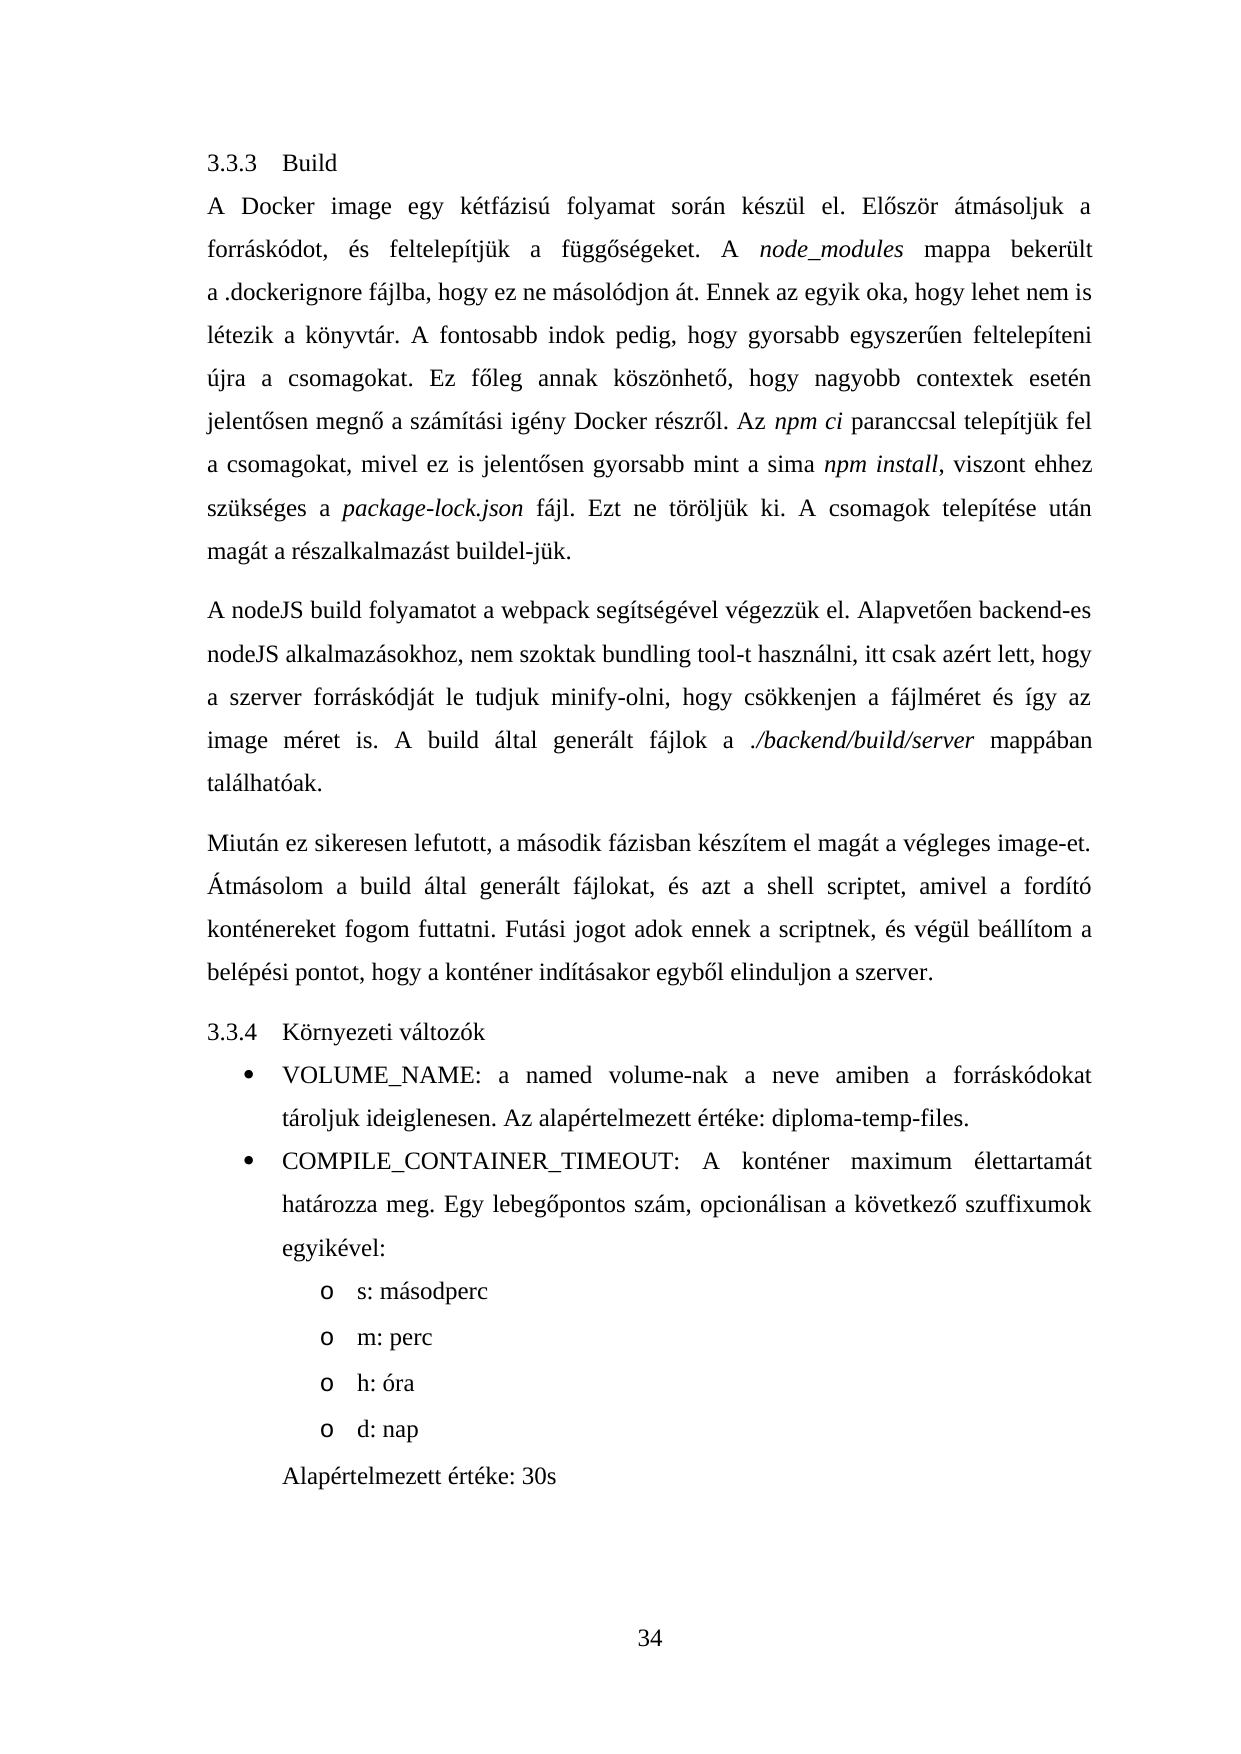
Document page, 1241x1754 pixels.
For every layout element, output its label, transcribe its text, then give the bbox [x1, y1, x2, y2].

list m: perc [319, 1322, 1092, 1353]
list Alapértelmezett értéke: 30s [282, 1461, 1092, 1489]
subtitle Build [207, 148, 1092, 176]
subtitle Környezeti változók [207, 1017, 1092, 1046]
list h: óra [319, 1368, 1092, 1399]
list VOLUME_NAME: a named volume-nak a neve amiben a forráskódokat tároljuk ideiglenesen. Az alapértelmezett értéke: diploma-temp-files. [244, 1060, 1092, 1132]
text Miután ez sikeresen lefutott, a második fázisban készítem el magát a végleges image-et. Átmásolom a build által generált fájlokat, és azt a shell scriptet, amivel a fordító konténereket fogom futtatni. Futási jogot adok ennek a scriptnek, és végül beállítom a belépési pontot, hogy a konténer indításakor egyből elinduljon a szerver. [207, 828, 1092, 986]
text A Docker image egy kétfázisú folyamat során készül el. Először átmásoljuk a forráskódot, és feltelepítjük a függőségeket. A node_modules mappa bekerült a .dockerignore fájlba, hogy ez ne másolódjon át. Ennek az egyik oka, hogy lehet nem is létezik a könyvtár. A fontosabb indok pedig, hogy gyorsabb egyszerűen feltelepíteni újra a csomagokat. Ez főleg annak köszönhető, hogy nagyobb contextek esetén jelentősen megnő a számítási igény Docker részről. Az npm ci paranccsal telepítjük fel a csomagokat, mivel ez is jelentősen gyorsabb mint a sima npm install, viszont ehhez szükséges a package-lock.json fájl. Ezt ne töröljük ki. A csomagok telepítése után magát a részalkalmazást buildel-jük. [207, 191, 1092, 564]
list d: nap [319, 1414, 1092, 1445]
list s: másodperc [319, 1276, 1092, 1307]
list COMPILE_CONTAINER_TIMEOUT: A konténer maximum élettartamát határozza meg. Egy lebegőpontos szám, opcionálisan a következő szuffixumok egyikével: [244, 1146, 1092, 1261]
text A nodeJS build folyamatot a webpack segítségével végezzük el. Alapvetően backend-es nodeJS alkalmazásokhoz, nem szoktak bundling tool-t használni, itt csak azért lett, hogy a szerver forráskódját le tudjuk minify-olni, hogy csökkenjen a fájlméret és így az image méret is. A build által generált fájlok a ./backend/build/server mappában találhatóak. [207, 596, 1092, 797]
